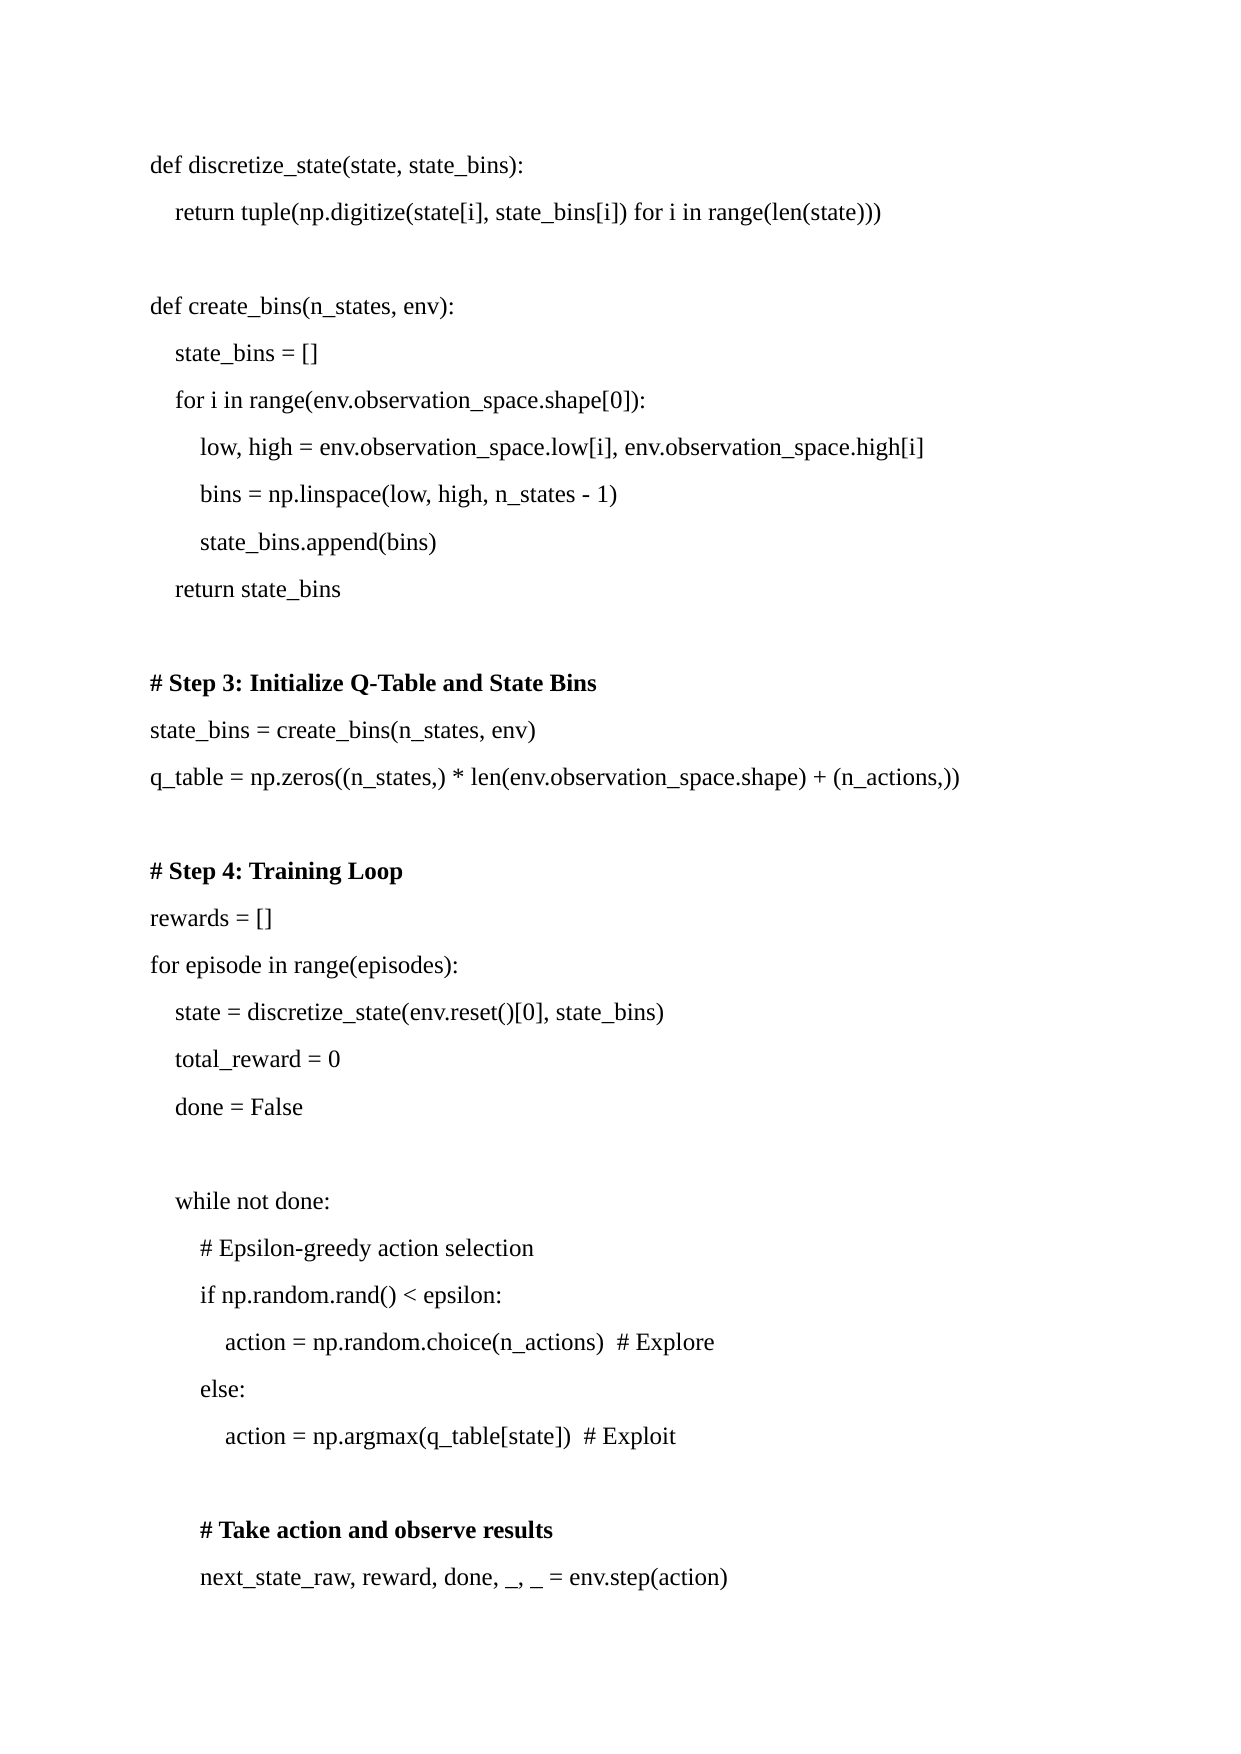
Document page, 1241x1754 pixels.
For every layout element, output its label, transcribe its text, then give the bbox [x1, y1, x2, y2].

text action = np.random.choice(n_actions) # Explore [150, 1327, 1090, 1356]
text # Epsilon-greedy action selection [150, 1233, 1090, 1262]
text state_bins = [] [150, 338, 1090, 367]
text rewards = [] [150, 903, 1090, 932]
text bins = np.linspace(low, high, n_states - 1) [150, 479, 1090, 508]
text def create_bins(n_states, env): [150, 291, 1090, 320]
text while not done: [150, 1186, 1090, 1214]
text q_table = np.zeros((n_states,) * len(env.observation_space.shape) + (n_actions,)) [150, 762, 1090, 791]
text # Take action and observe results [150, 1515, 1090, 1544]
text low, high = env.observation_space.low[i], env.observation_space.high[i] [150, 432, 1090, 461]
text state_bins = create_bins(n_states, env) [150, 715, 1090, 744]
text total_reward = 0 [150, 1044, 1090, 1073]
text state_bins.append(bins) [150, 527, 1090, 555]
text return tuple(np.digitize(state[i], state_bins[i]) for i in range(len(state))) [150, 197, 1090, 226]
text if np.random.rand() < epsilon: [150, 1280, 1090, 1309]
text def discretize_state(state, state_bins): [150, 150, 1090, 179]
text for episode in range(episodes): [150, 950, 1090, 979]
text return state_bins [150, 574, 1090, 602]
text action = np.argmax(q_table[state]) # Exploit [150, 1421, 1090, 1450]
text done = False [150, 1092, 1090, 1120]
text for i in range(env.observation_space.shape[0]): [150, 385, 1090, 414]
text # Step 3: Initialize Q-Table and State Bins [150, 668, 1090, 697]
text state = discretize_state(env.reset()[0], state_bins) [150, 997, 1090, 1026]
text # Step 4: Training Loop [150, 856, 1090, 885]
text next_state_raw, reward, done, _, _ = env.step(action) [150, 1562, 1090, 1591]
text else: [150, 1374, 1090, 1403]
